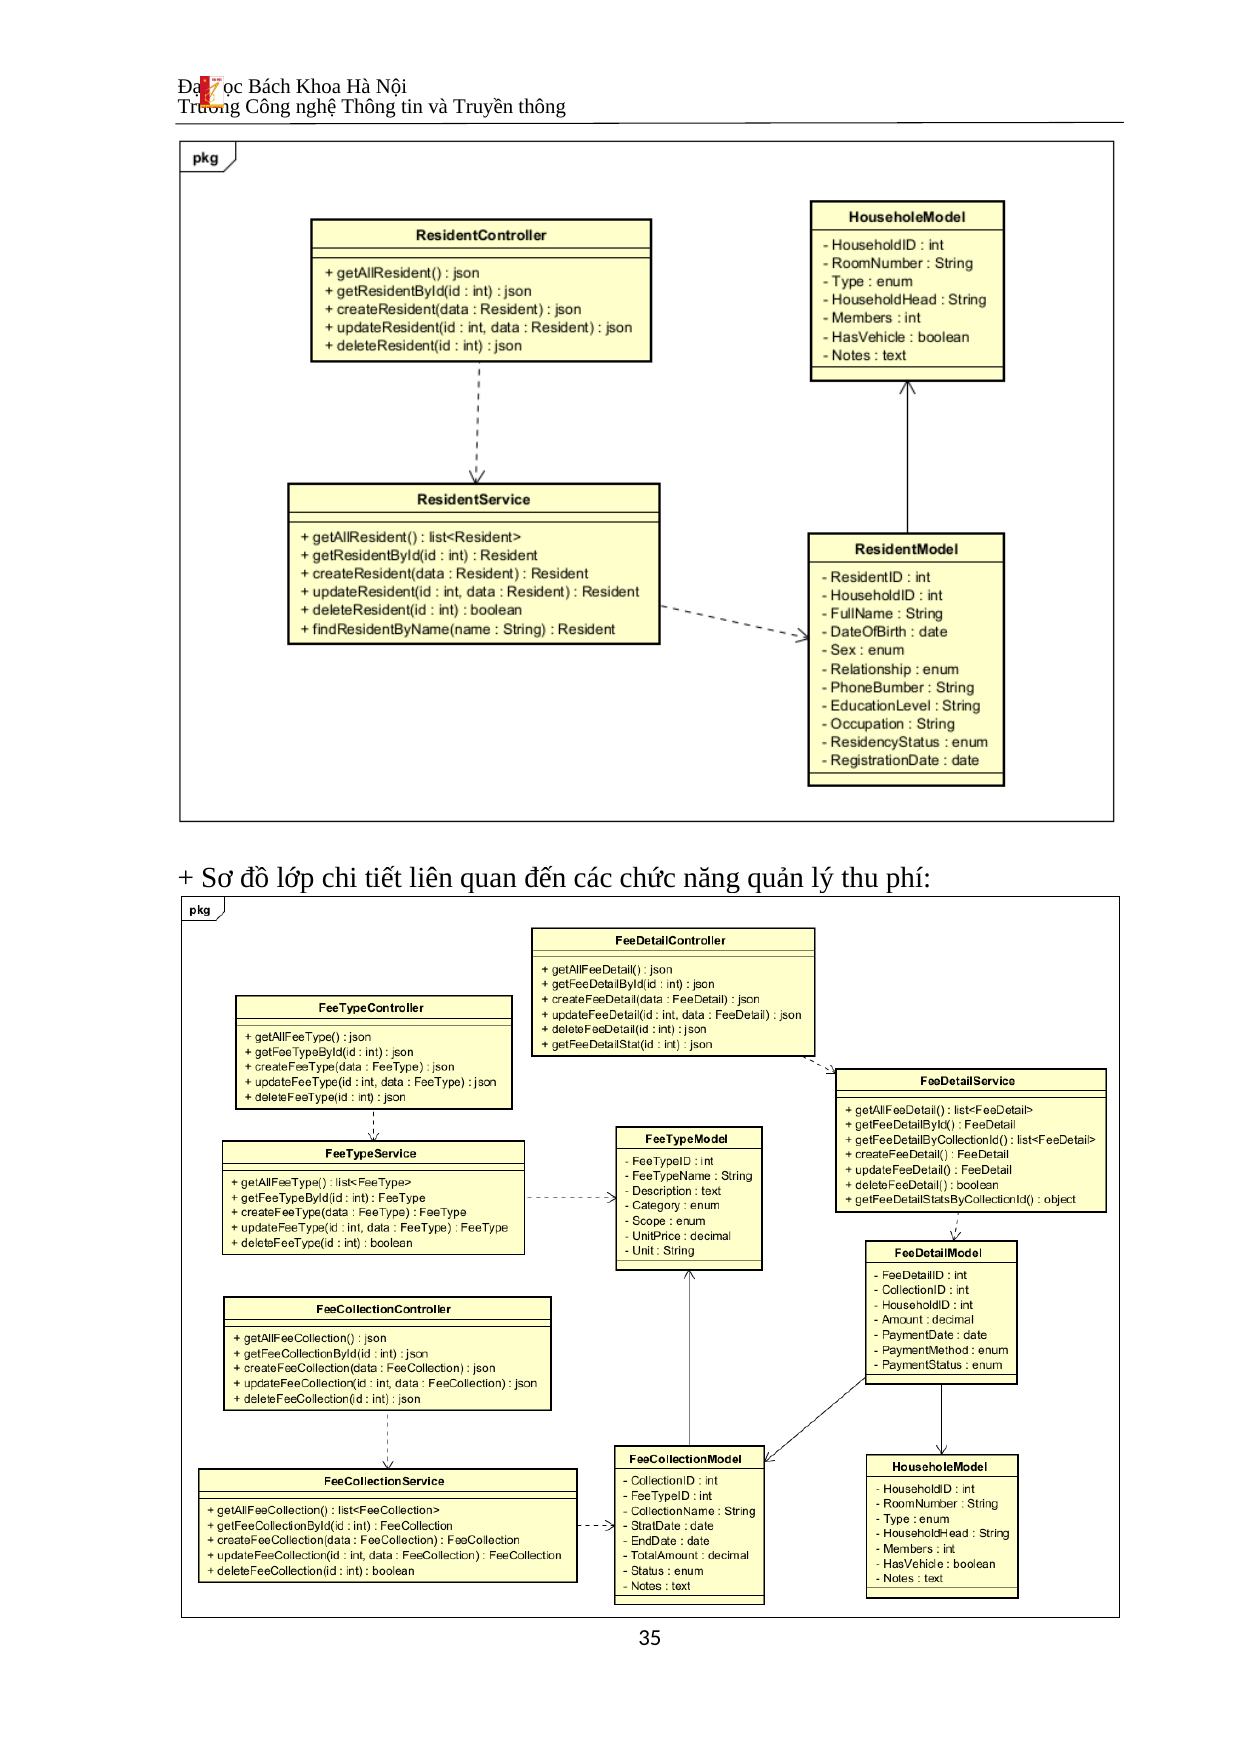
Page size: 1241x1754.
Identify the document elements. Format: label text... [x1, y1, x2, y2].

text + Sơ đồ lớp chi tiết liên quan đến các chức năng quản lý thu phí: [177, 860, 1122, 893]
picture [177, 893, 1123, 1622]
picture [200, 76, 224, 108]
picture [177, 136, 1118, 827]
